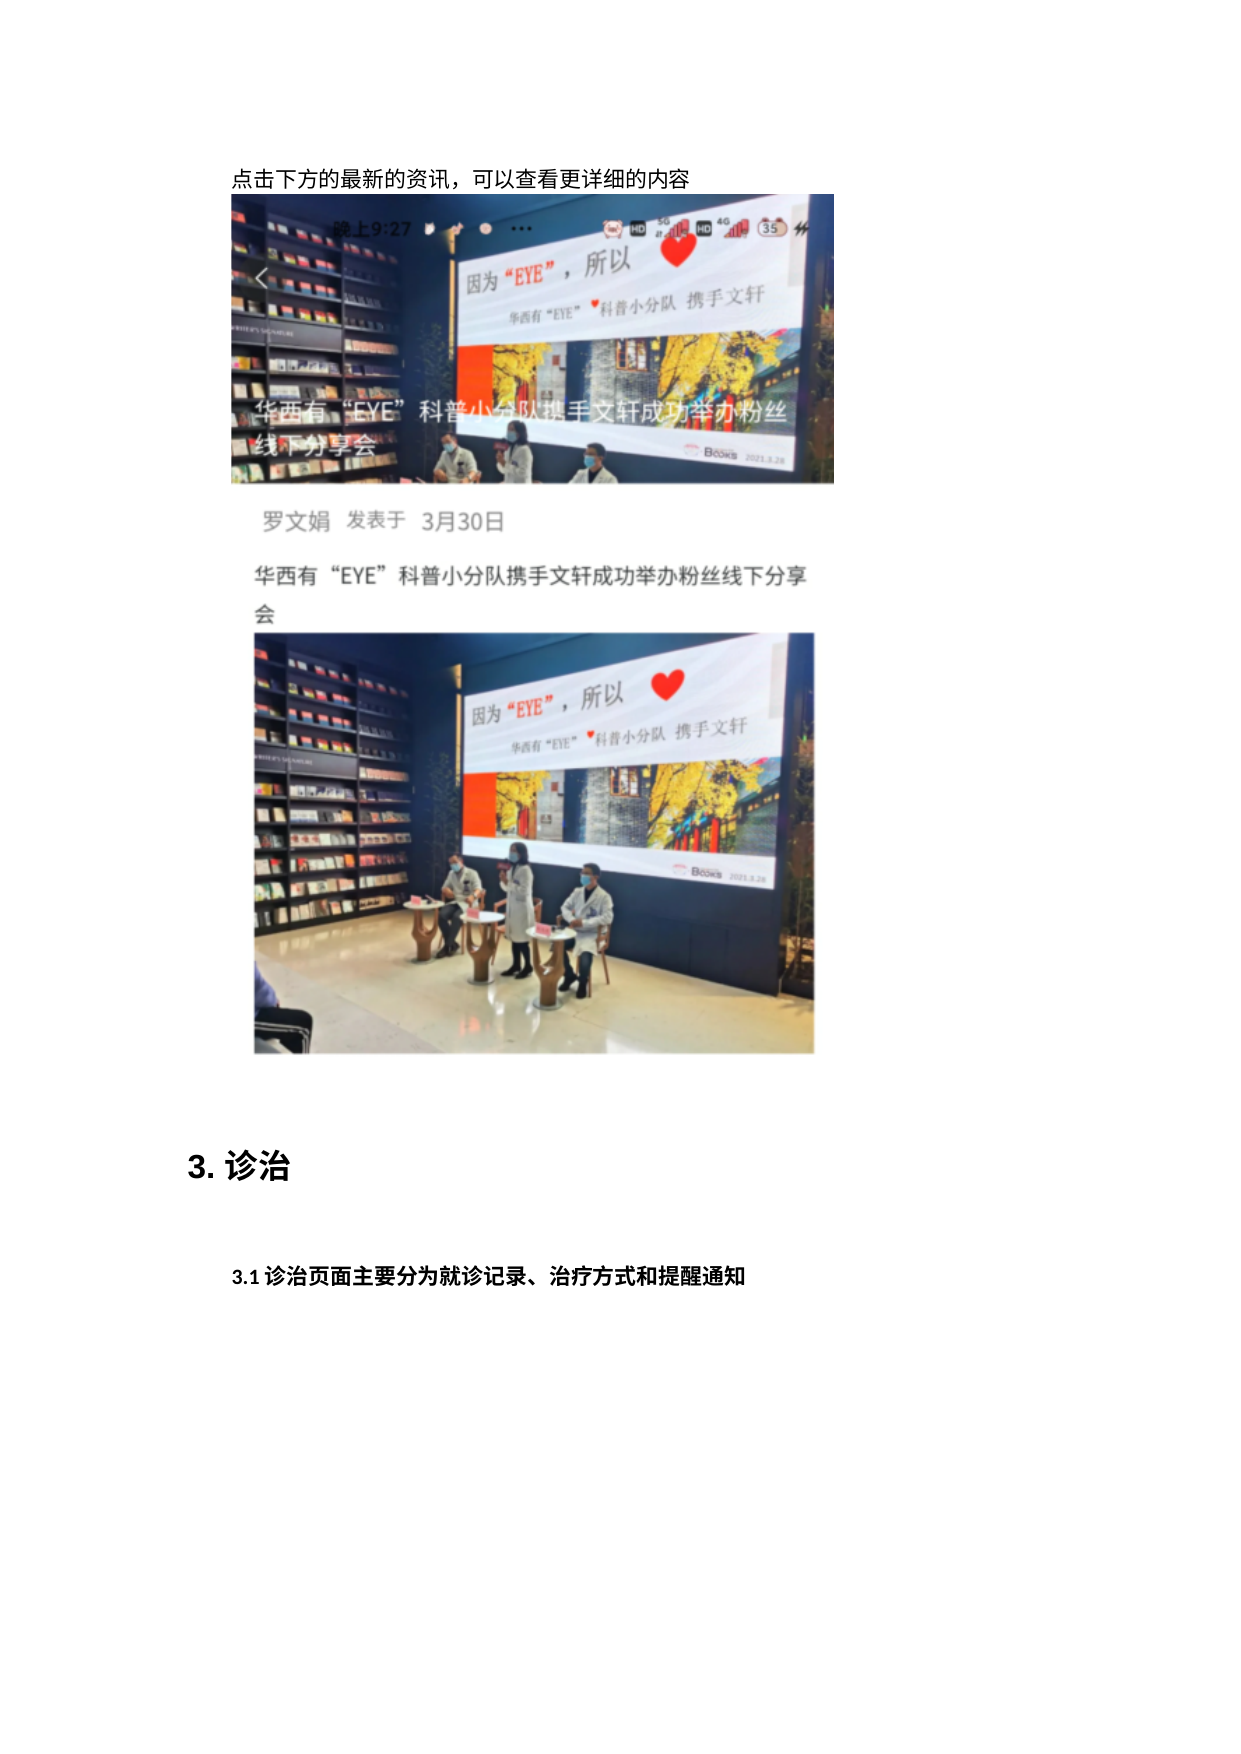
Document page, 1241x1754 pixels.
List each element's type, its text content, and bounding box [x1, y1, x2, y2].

text 3.1 诊治页面主要分为就诊记录、治疗方式和提醒通知 [187, 1258, 1053, 1291]
text 点击下方的最新的资讯，可以查看更详细的内容 [187, 162, 1053, 194]
subtitle 诊治 [187, 1132, 1053, 1197]
picture [231, 194, 834, 1066]
